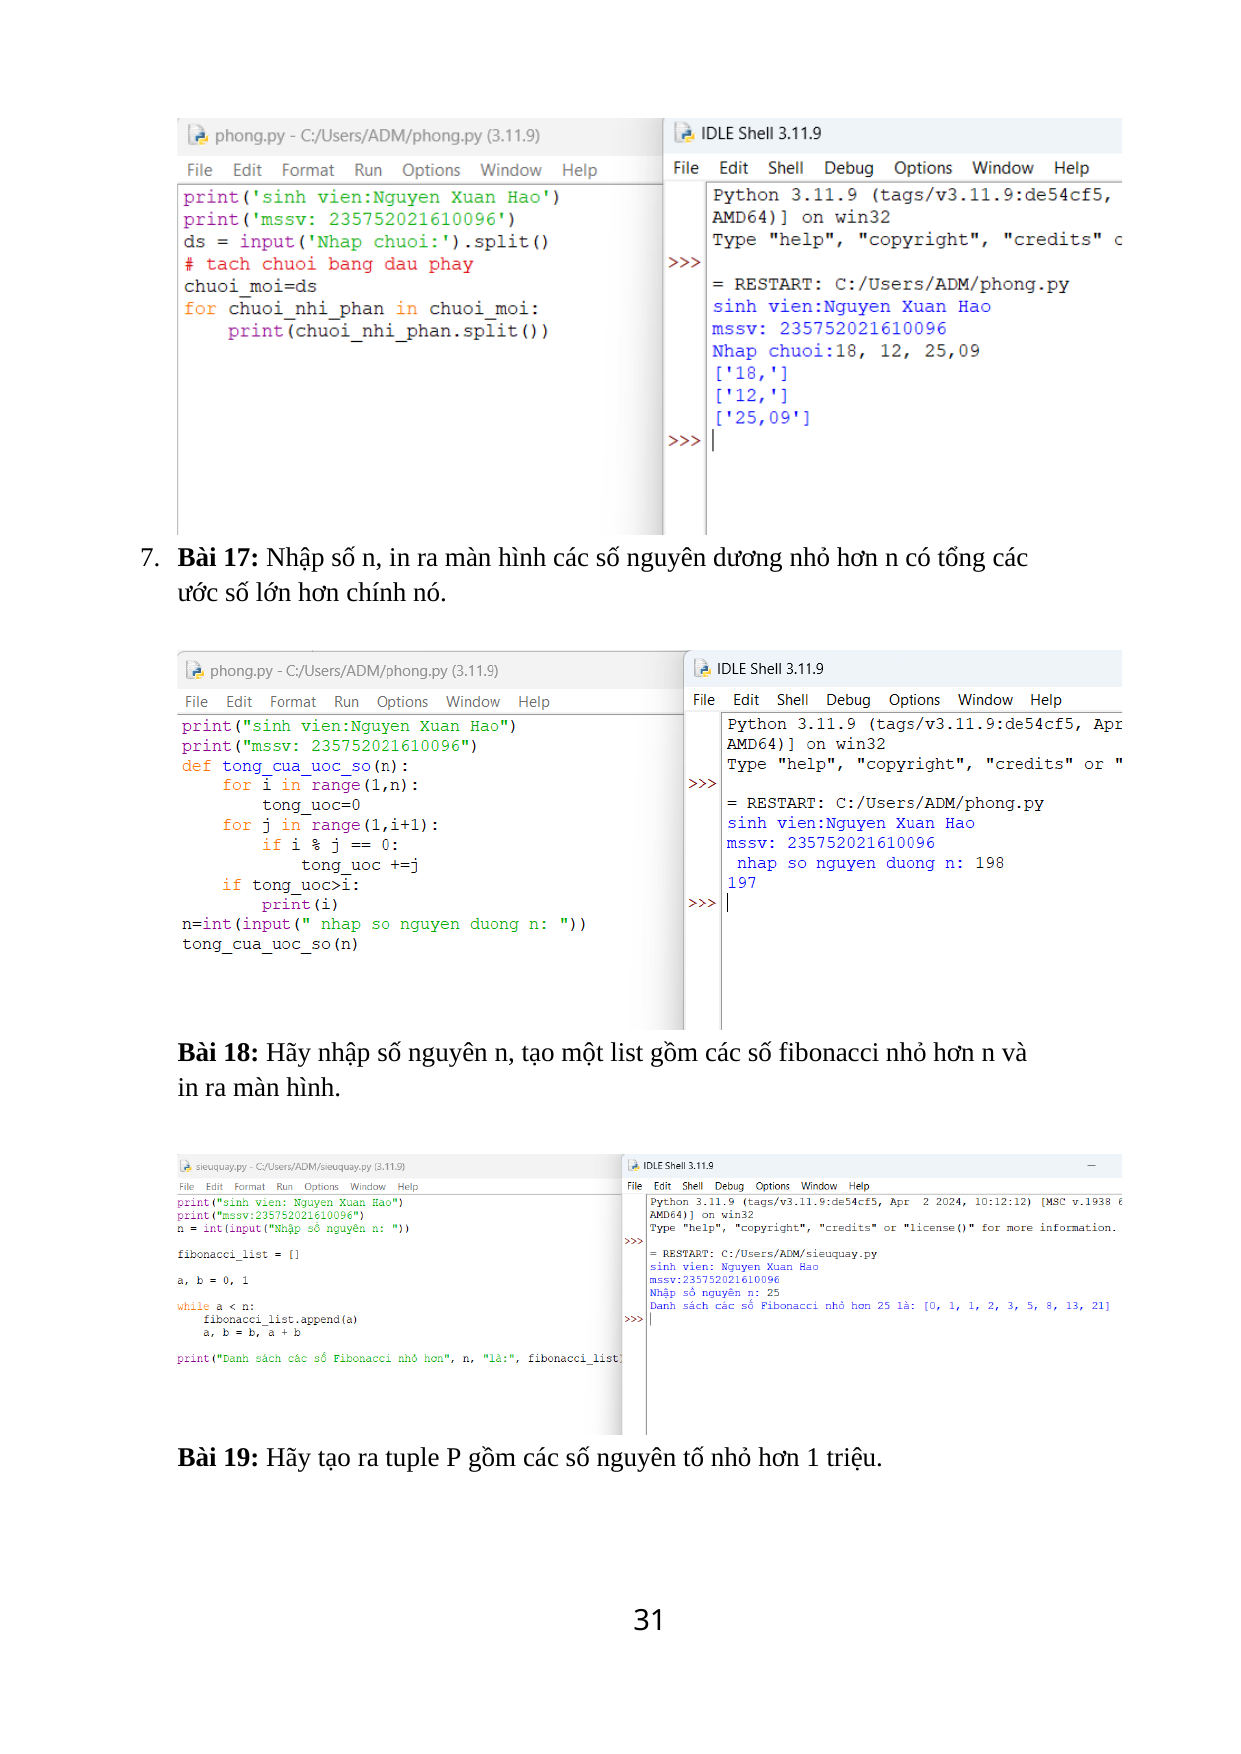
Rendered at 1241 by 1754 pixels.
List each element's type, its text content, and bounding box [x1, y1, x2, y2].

text Bài 18: Hãy nhập số nguyên n, tạo một list gồm các số fibonacci nhỏ hơn n và in ra màn hình. [177, 1036, 1041, 1102]
list Bài 17: Nhập số n, in ra màn hình các số nguyên dương nhỏ hơn n có tổng các ước số lớn hơn chính nó. [140, 541, 1041, 607]
picture [177, 1154, 1123, 1435]
text Bài 19: Hãy tạo ra tuple P gồm các số nguyên tố nhỏ hơn 1 triệu. [177, 1441, 1041, 1472]
picture [177, 650, 1123, 1030]
picture [177, 118, 1123, 535]
